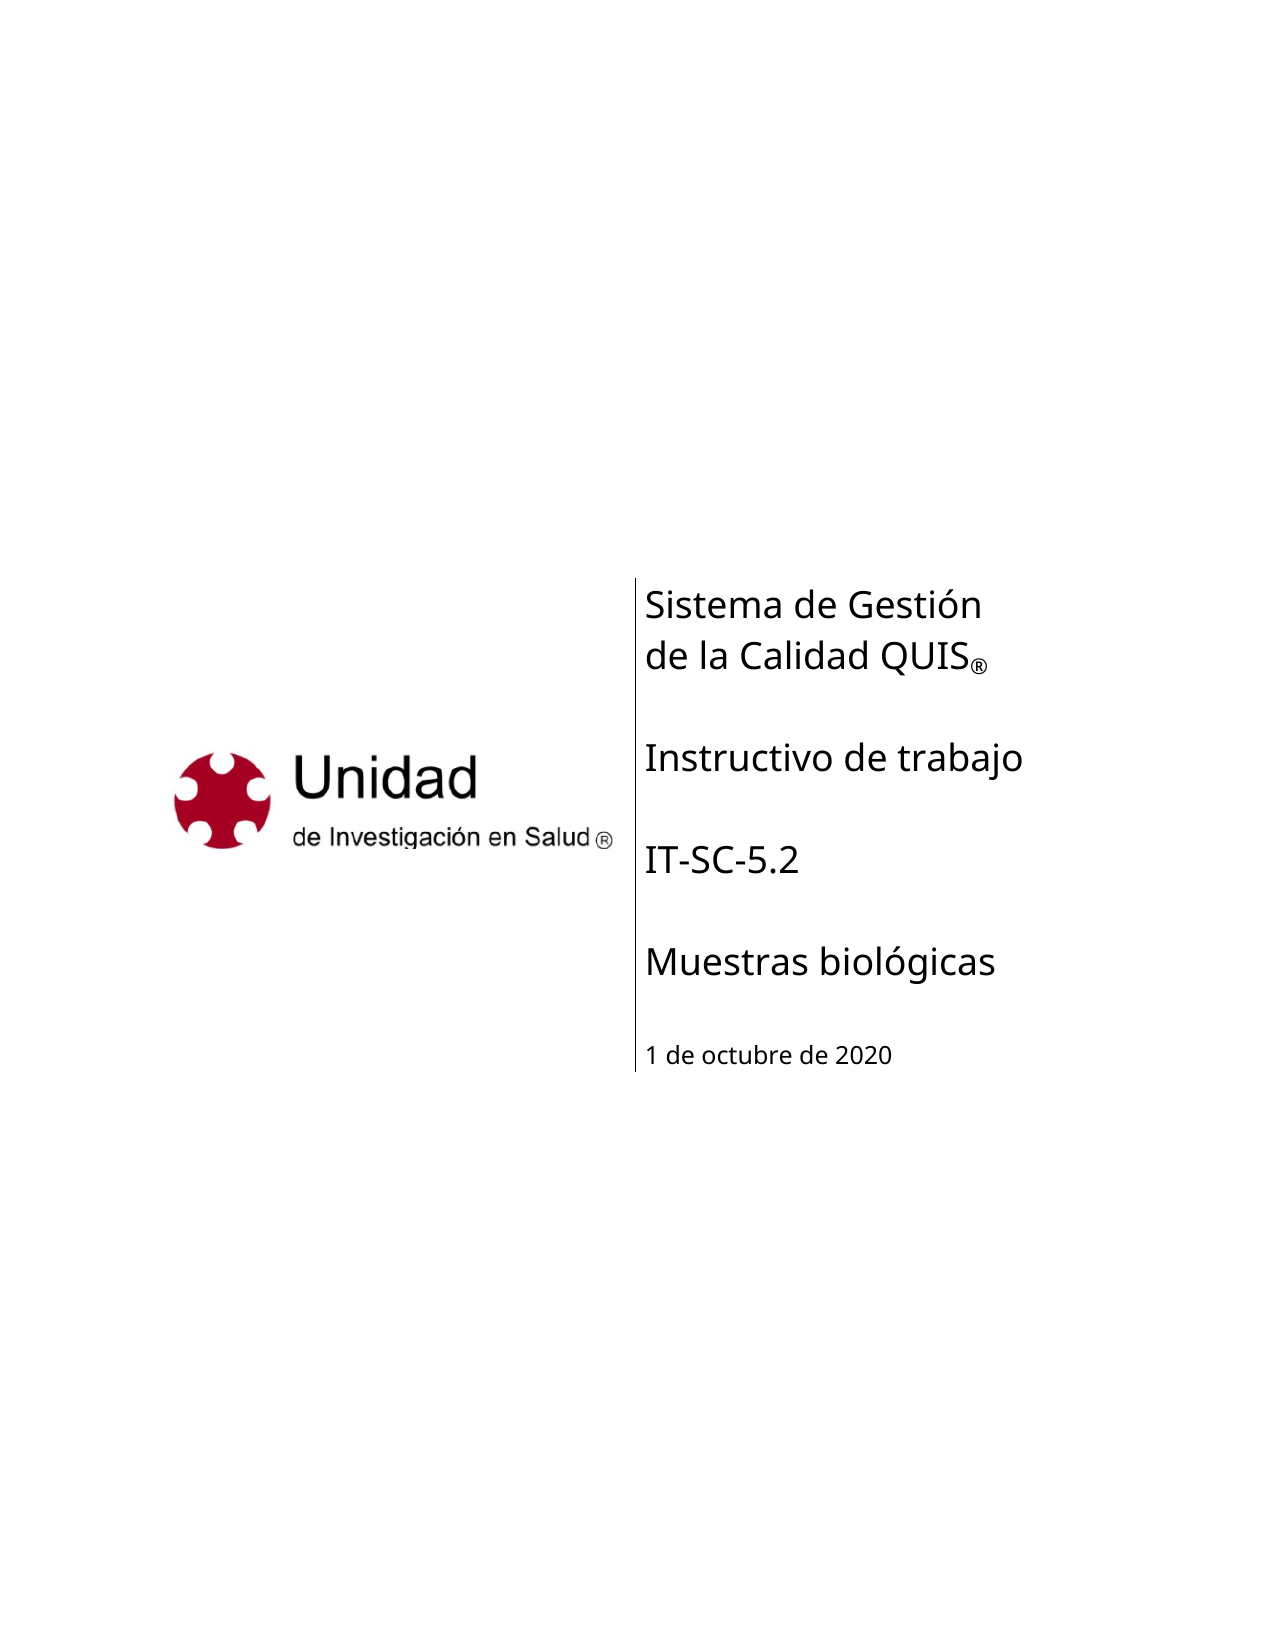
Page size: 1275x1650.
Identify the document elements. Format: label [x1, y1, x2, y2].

picture [168, 748, 613, 848]
